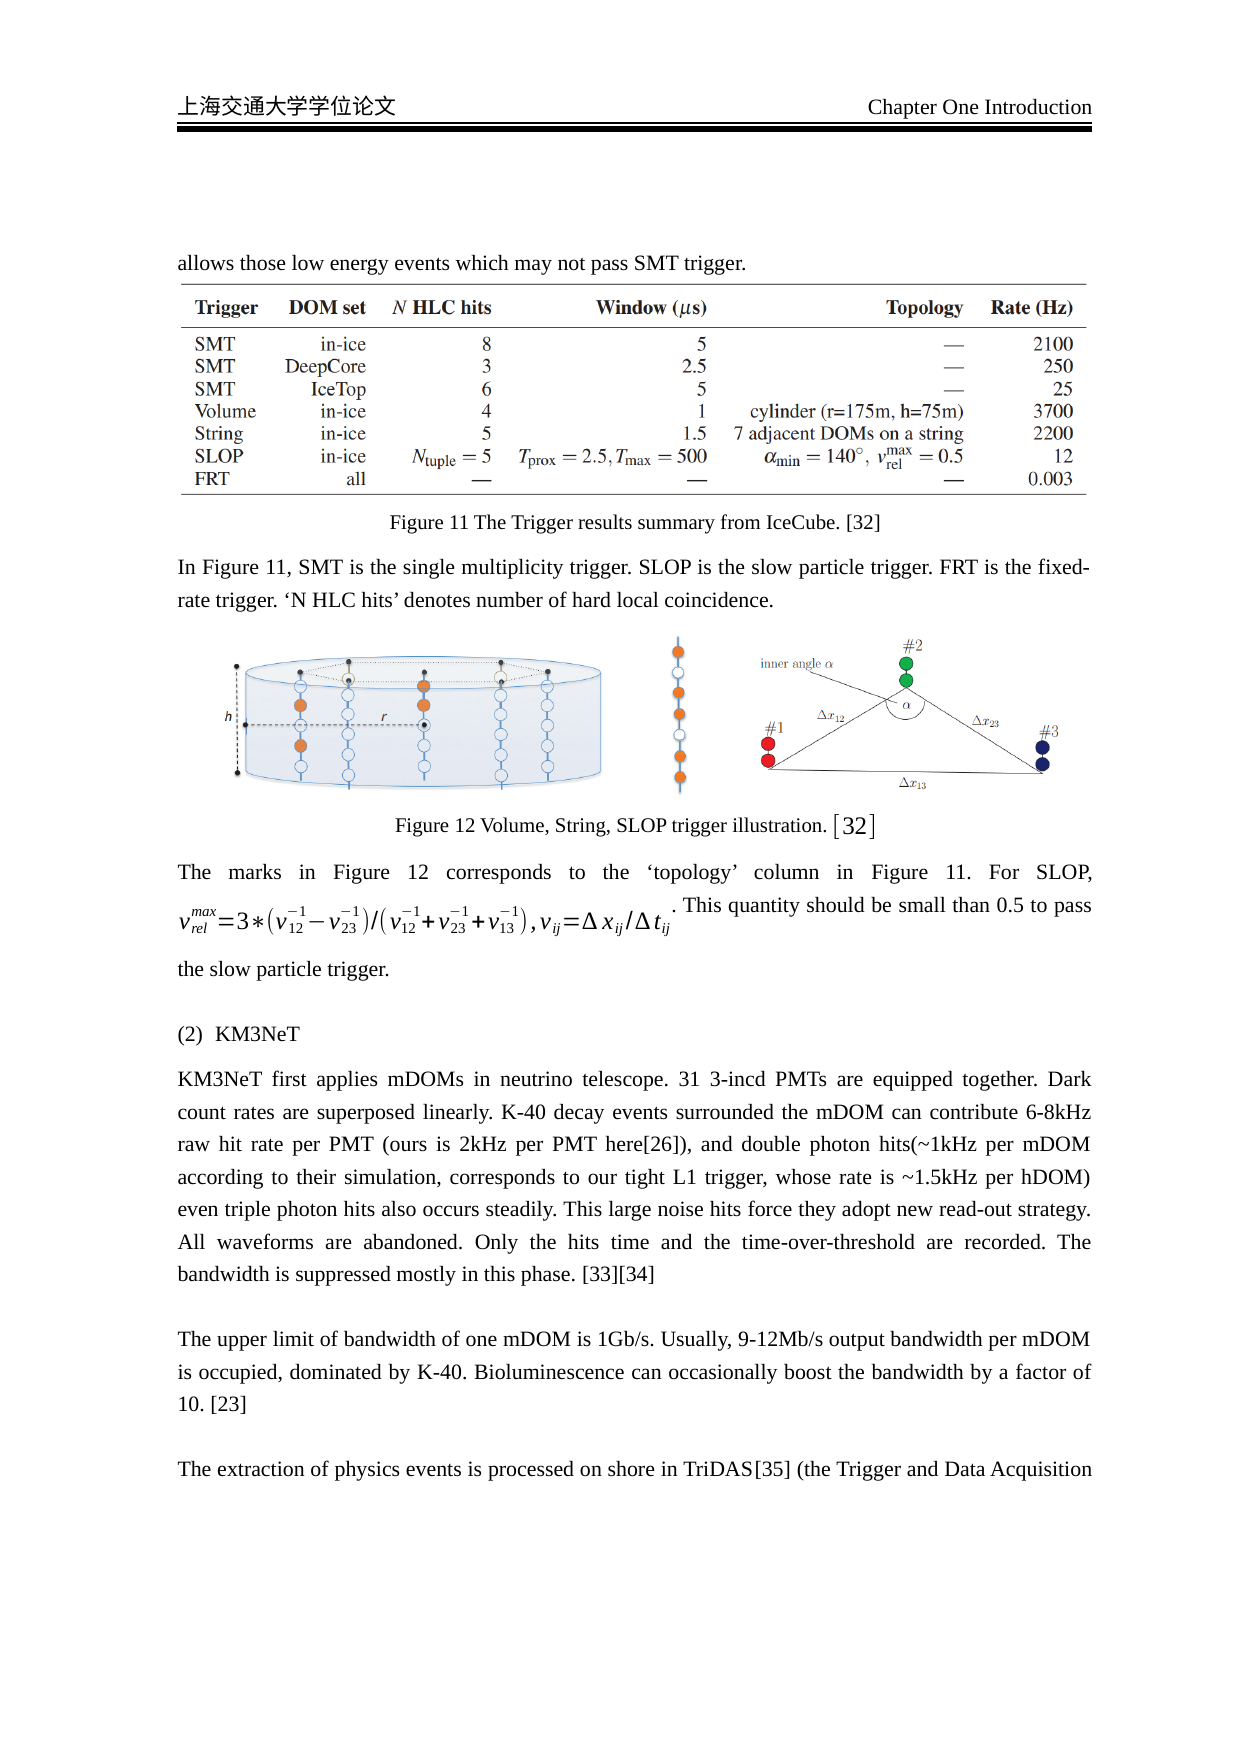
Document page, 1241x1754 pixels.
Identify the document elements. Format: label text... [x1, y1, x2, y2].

text KM3NeT first applies mDOMs in neutrino telescope. 31 3-incd PMTs are equipped together. Dark count rates are superposed linearly. K-40 decay events surrounded the mDOM can contribute 6-8kHz raw hit rate per PMT (ours is 2kHz per PMT here[26]), and double photon hits(~1kHz per mDOM according to their simulation, corresponds to our tight L1 trigger, whose rate is ~1.5kHz per hDOM) even triple photon hits also occurs steadily. This large noise hits force they adopt new read-out strategy. All waveforms are abandoned. Only the hits time and the time-over-threshold are recorded. The bandwidth is suppressed mostly in this phase. [33][34] [177, 1063, 1092, 1290]
text The upper limit of bandwidth of one mDOM is 1Gb/s. Usually, 9-12Mb/s output bandwidth per mDOM is occupied, dominated by K-40. Bioluminescence can occasionally boost the bandwidth by a factor of 10. [23] [177, 1323, 1092, 1420]
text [177, 246, 1092, 278]
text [177, 1453, 1092, 1485]
picture [177, 278, 1093, 501]
text The marks in Figure 12 corresponds to the ‘topology’ column in Figure 8. For SLOP, . This quantity should be small than 0.5 to pass the slow particle trigger. [177, 855, 1092, 985]
list KM3NeT [177, 1018, 1092, 1050]
picture [177, 615, 1093, 798]
text In Figure 11, SMT is the single multiplicity trigger. SLOP is the slow particle trigger. FRT is the fixed-rate trigger. ‘N HLC hits’ denotes number of hard local coincidence. [177, 551, 1092, 615]
